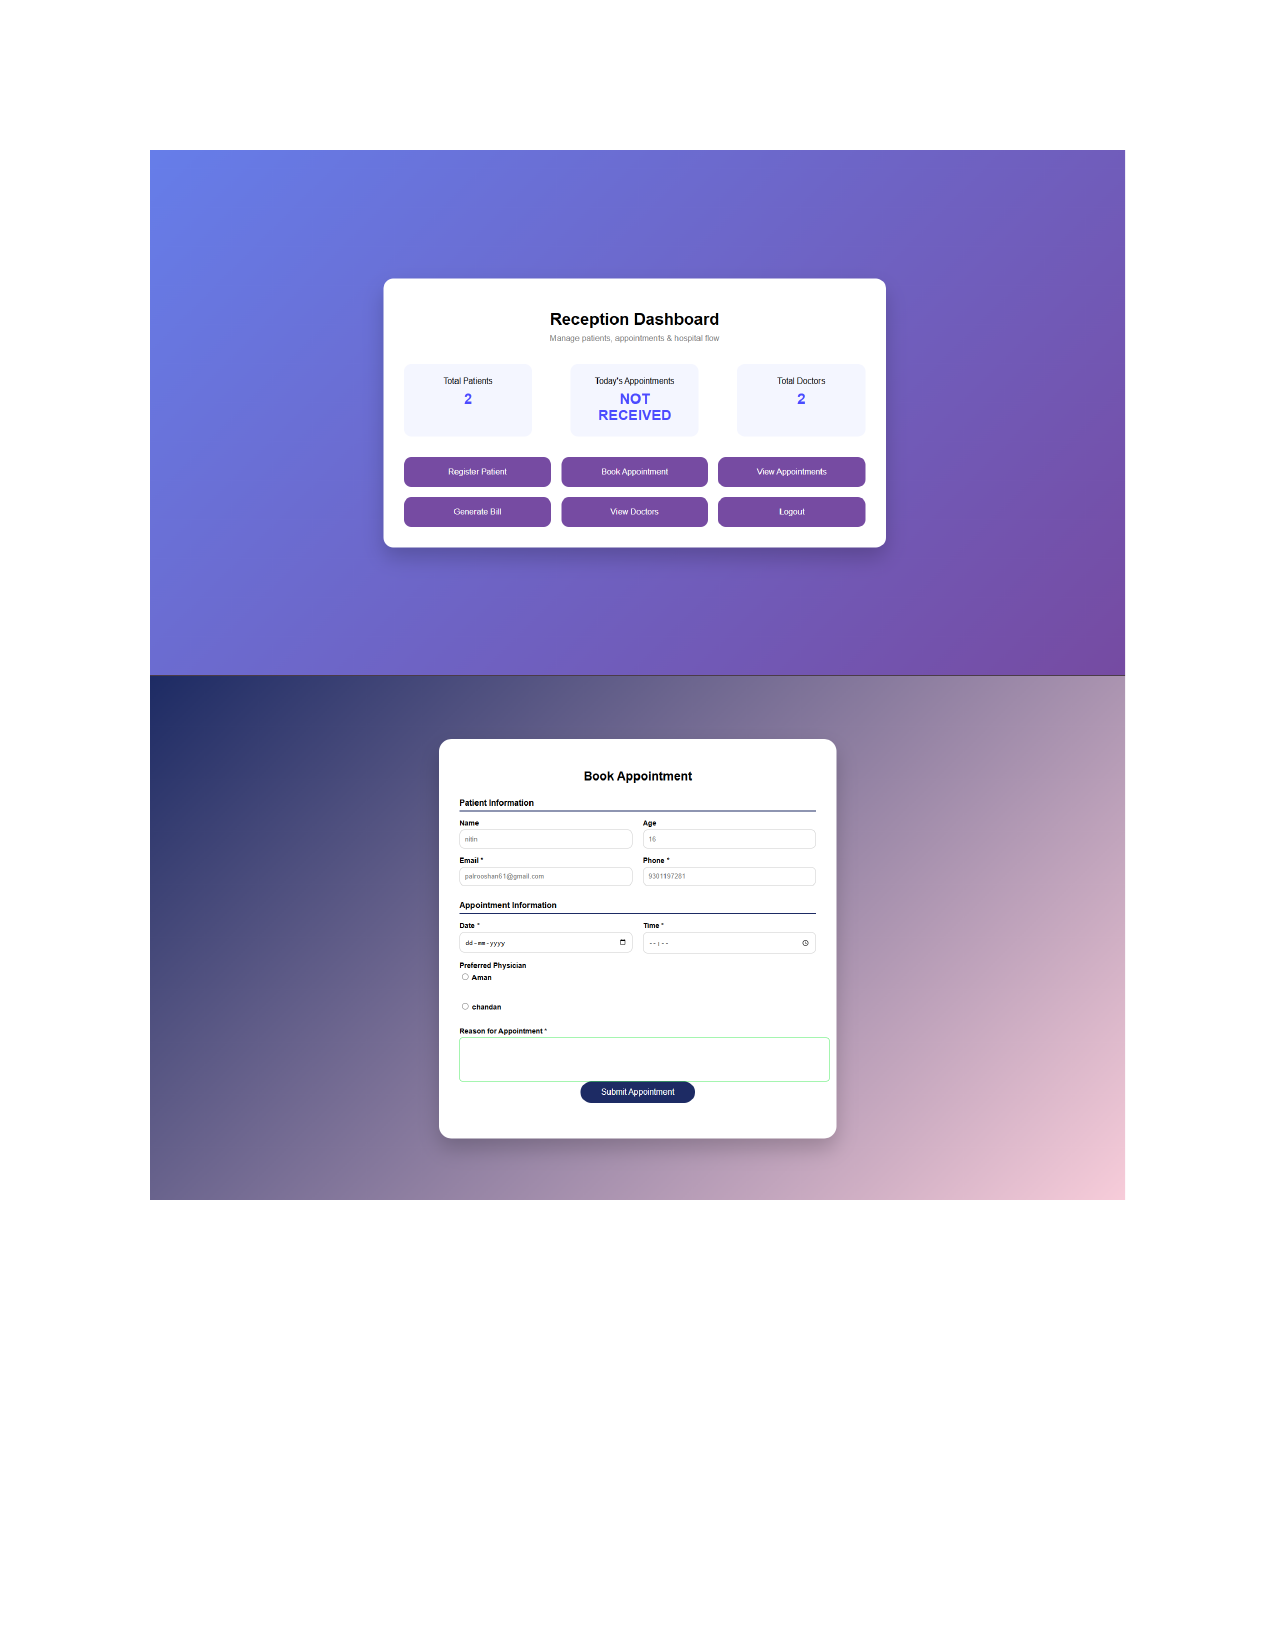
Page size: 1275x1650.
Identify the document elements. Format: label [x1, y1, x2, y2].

picture [150, 150, 1125, 1200]
